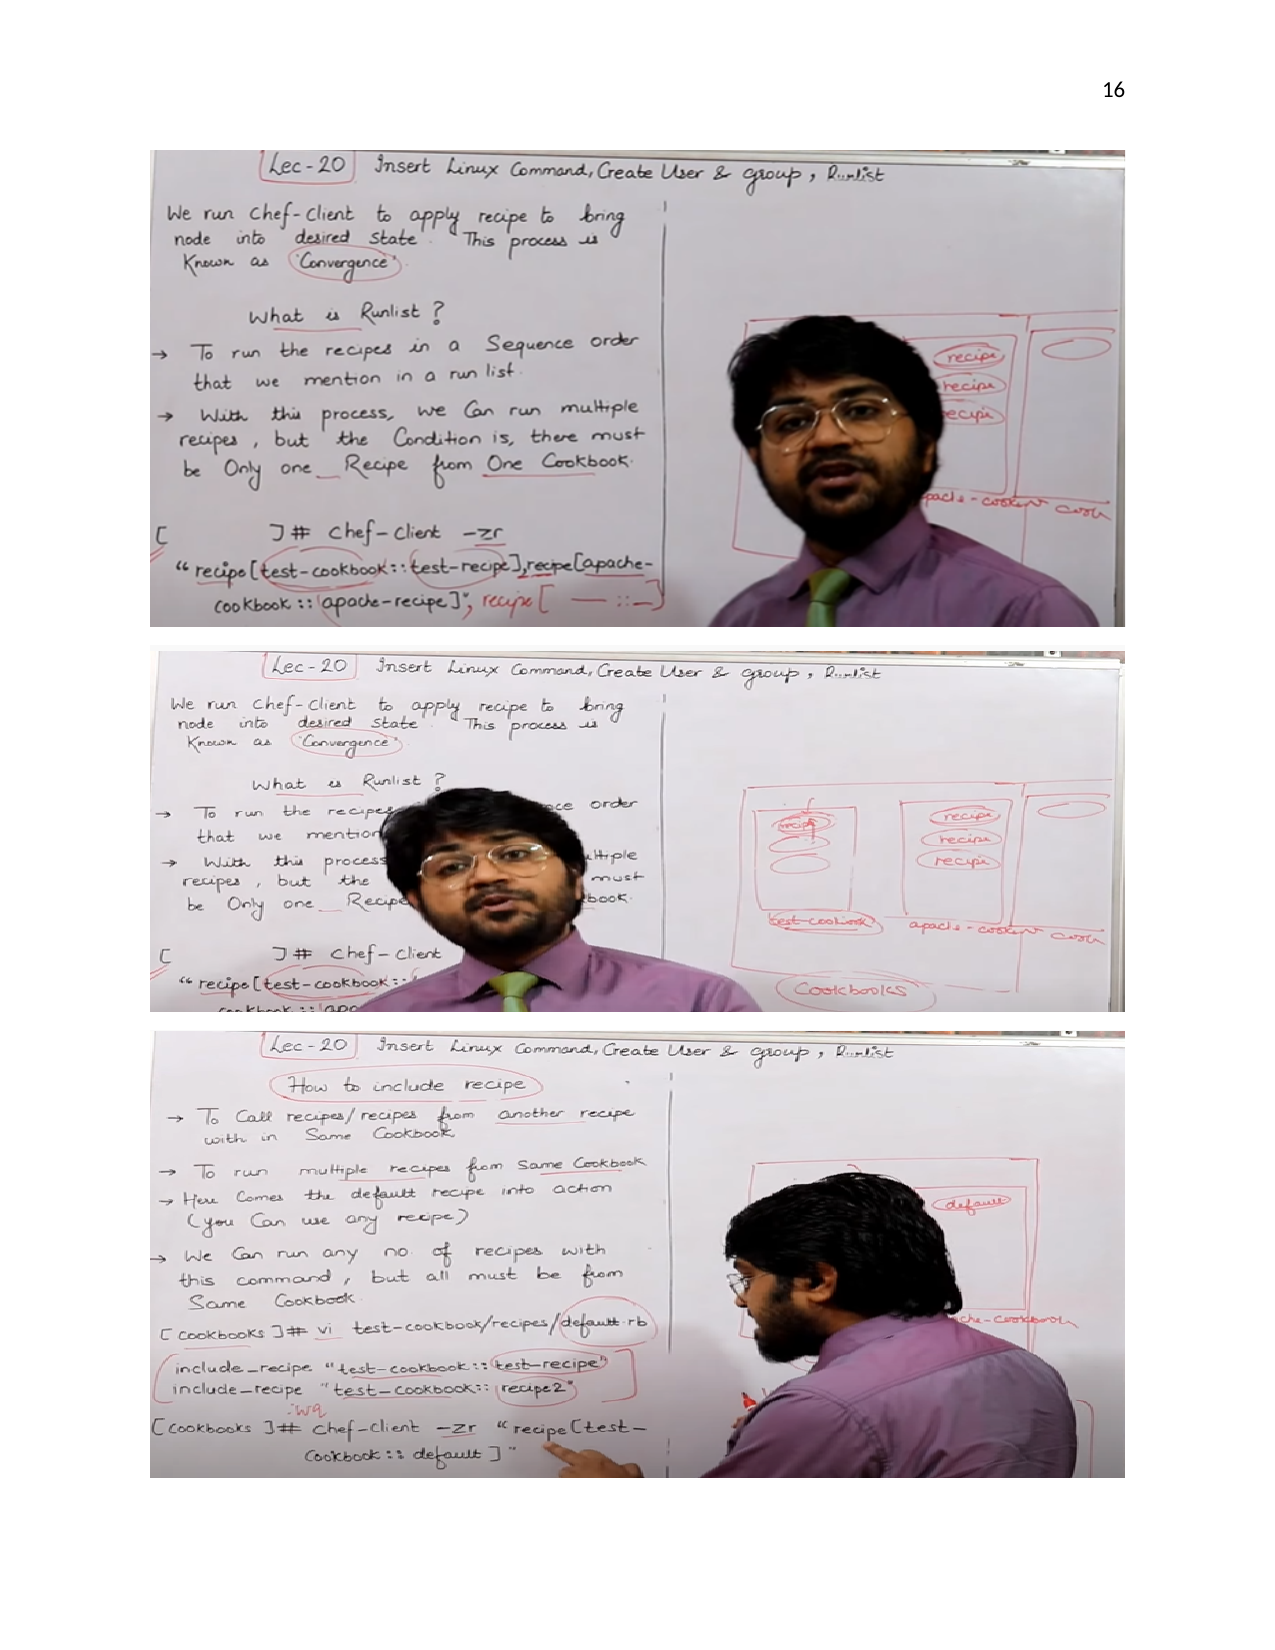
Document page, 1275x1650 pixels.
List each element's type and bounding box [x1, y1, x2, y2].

picture [150, 1030, 1125, 1478]
picture [150, 645, 1125, 1012]
picture [150, 150, 1125, 627]
